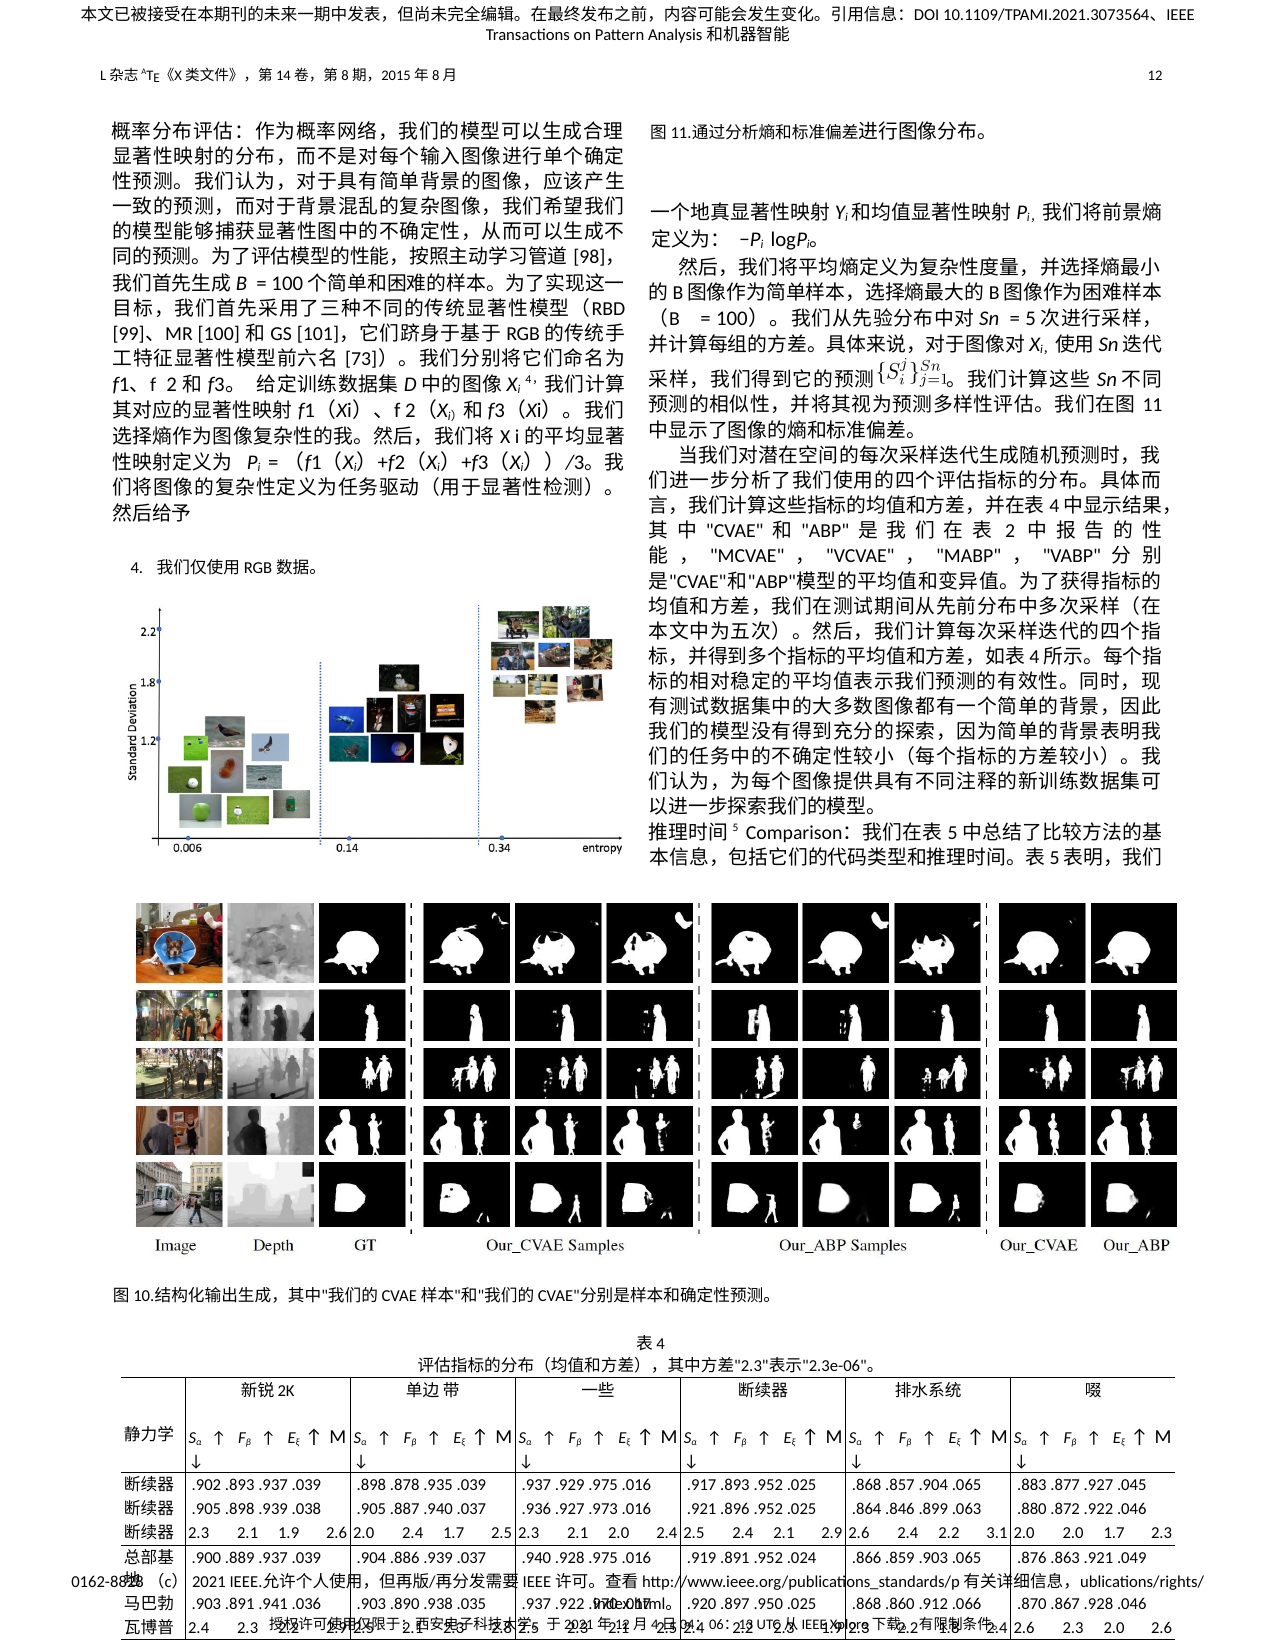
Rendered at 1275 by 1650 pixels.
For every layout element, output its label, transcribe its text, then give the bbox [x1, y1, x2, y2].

text 图 11.通过分析熵和标准偏差进行图像分布。 [650, 119, 1162, 143]
list 我们仅使用 RGB 数据。 [114, 558, 625, 577]
text 当我们对潜在空间的每次采样迭代生成随机预测时，我们进一步分析了我们使用的四个评估指标的分布。具体而言，我们计算这些指标的均值和方差，并在表4中显示结果，其中"CVAE"和"ABP"是我们在表2中报告的性能，"MCVAE"，"VCVAE"，"MABP"，"VABP"分别是"CVAE"和"ABP"模型的平均值和变异值。为了获得指标的均值和方差，我们在测试期间从先前分布中多次采样（在本文中为五次）。然后，我们计算每次采样迭代的四个指标，并得到多个指标的平均值和方差，如表 4 所示。每个指标的相对稳定的平均值表示我们预测的有效性。同时，现有测试数据集中的大多数图像都有一个简单的背景，因此我们的模型没有得到充分的探索，因为简单的背景表明我们的任务中的不确定性较小（每个指标的方差较小）。我们认为，为每个图像提供具有不同注释的新训练数据集可以进一步探索我们的模型。 [648, 443, 1162, 819]
table_header 图 10.结构化输出生成，其中"我们的 CVAE 样本"和"我们的 CVAE"分别是样本和确定性预测。 表 4 评估指标的分布（均值和方差），其中方差"2.3"表示"2.3e-06"。 [113, 894, 1189, 1640]
text 一个地真显著性映射Yi 和均值显著性映射 Pi，我们将前景熵定义为： −Pi logPi。 [650, 199, 1162, 251]
text 概率分布评估：作为概率网络，我们的模型可以生成合理显著性映射的分布，而不是对每个输入图像进行单个确定性预测。我们认为，对于具有简单背景的图像，应该产生一致的预测，而对于背景混乱的复杂图像，我们希望我们的模型能够捕获显著性图中的不确定性，从而可以生成不同的预测。为了评估模型的性能，按照主动学习管道 [98]，我们首先生成 B = 100 个简单和困难的样本。为了实现这一目标，我们首先采用了三种不同的传统显著性模型（RBD [99]、MR [100] 和 GS [101]，它们跻身于基于 RGB的传统手工特征显著性模型前六名 [73]）。我们分别将它们命名为 f1、f 2 和 f3。 给定训练数据集 D中的图像Xi 4，我们计算其对应的显著性映射 f1（Xi）、f 2（Xi）和 f3（Xi）。我们选择熵作为图像复杂性的我。然后，我们将 X i 的平均显著性映射定义为 Pi = （f1（Xi）+f2（Xi）+f3（Xi））/3。我们将图像的复杂性定义为任务驱动（用于显著性检测）。然后给予 [111, 119, 625, 525]
picture [876, 357, 947, 387]
text 然后，我们将平均熵定义为复杂性度量，并选择熵最小的B图像作为简单样本，选择熵最大的B图像作为困难样本（B = 100）。我们从先验分布中对Sn = 5次进行采样，并计算每组的方差。具体来说，对于图像对Xi，使用Sn迭代采样，我们得到它的预测。我们计算这些 Sn不同预测的相似性，并将其视为预测多样性评估。我们在图11中显示了图像的熵和标准偏差。 [648, 255, 1162, 442]
picture [125, 580, 625, 861]
picture [125, 894, 1190, 1258]
text 推理时间5 Comparison：我们在表 5 中总结了比较方法的基本信息，包括它们的代码类型和推理时间。表5表明，我们方法的推理时间6与竞争方法相当，这进一步说明我们的模型可以在不牺牲推理时间的情况下进行概率预测。 [648, 820, 1162, 869]
